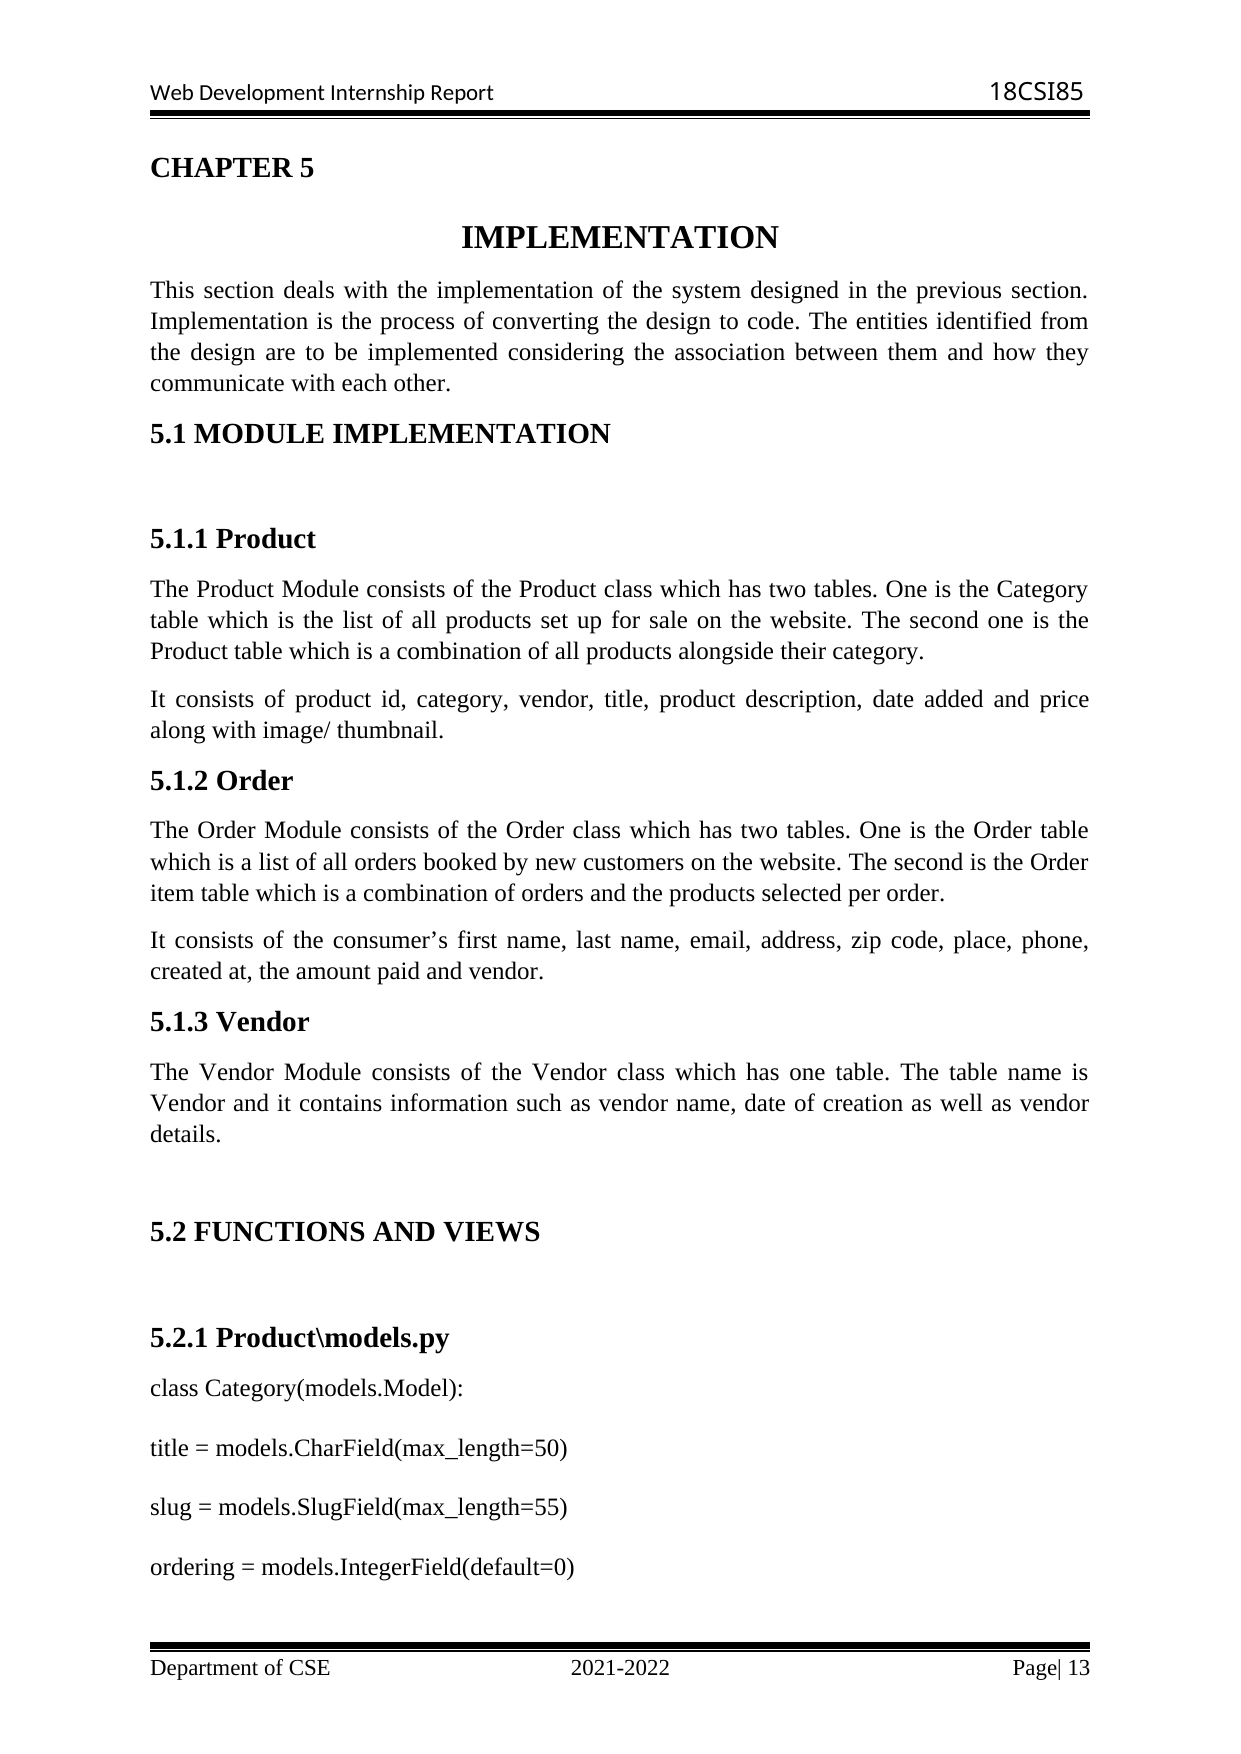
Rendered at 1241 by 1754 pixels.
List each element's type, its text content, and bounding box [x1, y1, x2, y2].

text CHAPTER 5 [150, 150, 1090, 183]
text The Product Module consists of the Product class which has two tables. One is the Category table which is the list of all products set up for sale on the website. The second one is the Product table which is a combination of all products alongside their category. [150, 574, 1090, 665]
text ordering = models.IntegerField(default=0) [150, 1552, 1090, 1581]
text The Vendor Module consists of the Vendor class which has one table. The table name is Vendor and it contains information such as vendor name, date of creation as well as vendor details. [150, 1057, 1090, 1148]
text 5.1.2 Order [150, 763, 1090, 796]
text It consists of the consumer’s first name, last name, email, address, zip code, place, phone, created at, the amount paid and vendor. [150, 925, 1090, 985]
text 5.1.1 Product [150, 521, 1090, 555]
text class Category(models.Model): [150, 1373, 1090, 1402]
title IMPLEMENTATION [150, 217, 1090, 255]
text 5.2 FUNCTIONS AND VIEWS [150, 1214, 1090, 1248]
text 5.1 MODULE IMPLEMENTATION [150, 416, 1090, 449]
text 5.2.1 Product\models.py [150, 1320, 1090, 1354]
text slug = models.SlugField(max_length=55) [150, 1492, 1090, 1521]
text This section deals with the implementation of the system designed in the previous section. Implementation is the process of converting the design to code. The entities identified from the design are to be implemented considering the association between them and how they communicate with each other. [150, 275, 1090, 397]
text 5.1.3 Vendor [150, 1004, 1090, 1038]
text It consists of product id, category, vendor, title, product description, date added and price along with image/ thumbnail. [150, 684, 1090, 744]
text title = models.CharField(max_length=50) [150, 1433, 1090, 1461]
text The Order Module consists of the Order class which has two tables. One is the Order table which is a list of all orders booked by new customers on the website. The second is the Order item table which is a combination of orders and the products selected per order. [150, 816, 1090, 906]
